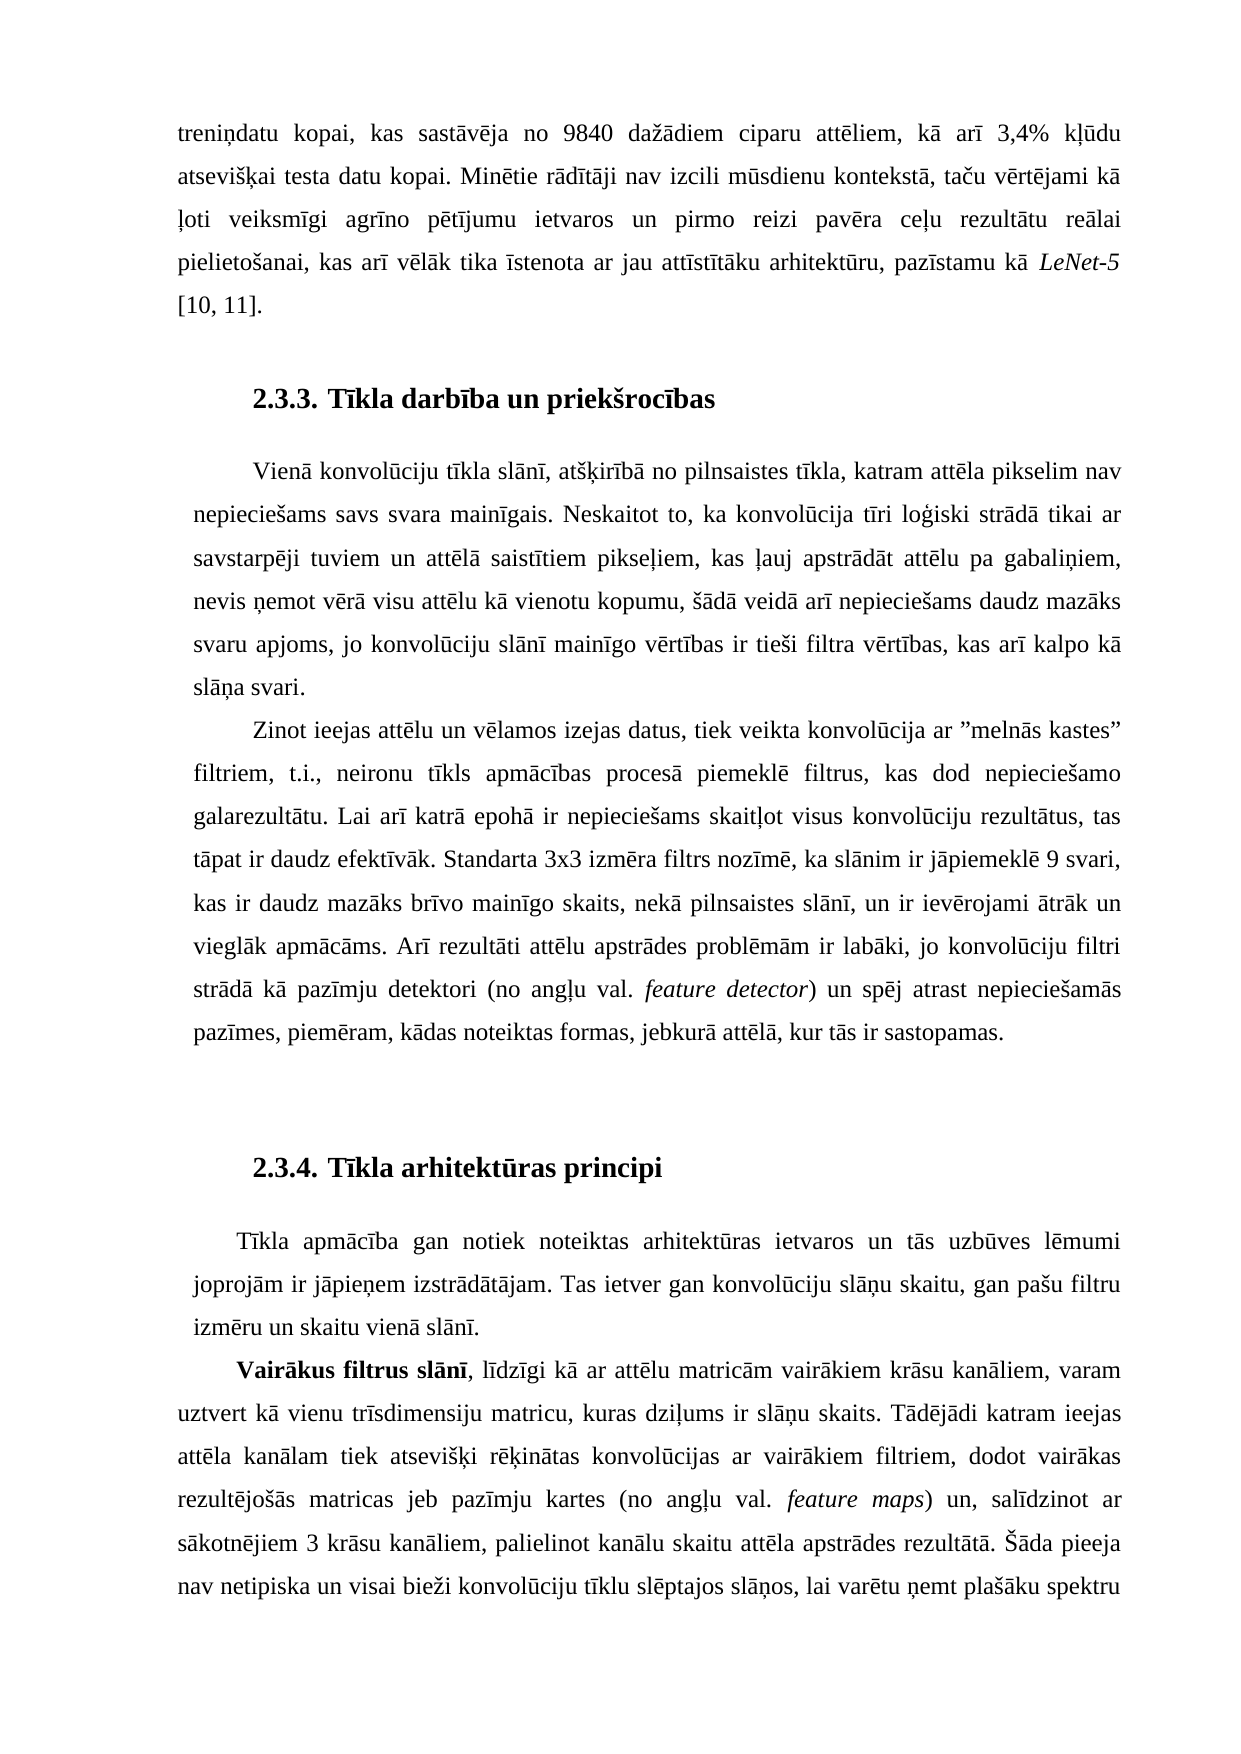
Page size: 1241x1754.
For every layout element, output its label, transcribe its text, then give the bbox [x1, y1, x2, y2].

text Zinot ieejas attēlu un vēlamos izejas datus, tiek veikta konvolūcija ar ”melnās kastes” filtriem, t.i., neironu tīkls apmācības procesā piemeklē filtrus, kas dod nepieciešamo galarezultātu. Lai arī katrā epohā ir nepieciešams skaitļot visus konvolūciju rezultātus, tas tāpat ir daudz efektīvāk. Standarta 3x3 izmēra filtrs nozīmē, ka slānim ir jāpiemeklē 9 svari, kas ir daudz mazāks brīvo mainīgo skaits, nekā pilnsaistes slānī, un ir ievērojami ātrāk un vieglāk apmācāms. Arī rezultāti attēlu apstrādes problēmām ir labāki, jo konvolūciju filtri strādā kā pazīmju detektori (no angļu val. feature detector) un spēj atrast nepieciešamās pazīmes, piemēram, kādas noteiktas formas, jebkurā attēlā, kur tās ir sastopamas. [193, 715, 1122, 1046]
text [177, 1355, 1122, 1599]
subtitle Tīkla arhitektūras principi [252, 1151, 1122, 1184]
subtitle Tīkla darbība un priekšrocības [252, 381, 1122, 414]
text Vienā konvolūciju tīkla slānī, atšķirībā no pilnsaistes tīkla, katram attēla pikselim nav nepieciešams savs svara mainīgais. Neskaitot to, ka konvolūcija tīri loģiski strādā tikai ar savstarpēji tuviem un attēlā saistītiem pikseļiem, kas ļauj apstrādāt attēlu pa gabaliņiem, nevis ņemot vērā visu attēlu kā vienotu kopumu, šādā veidā arī nepieciešams daudz mazāks svaru apjoms, jo konvolūciju slānī mainīgo vērtības ir tieši filtra vērtības, kas arī kalpo kā slāņa svari. [193, 456, 1122, 701]
text Tīkla apmācība gan notiek noteiktas arhitektūras ietvaros un tās uzbūves lēmumi joprojām ir jāpieņem izstrādātājam. Tas ietver gan konvolūciju slāņu skaitu, gan pašu filtru izmēru un skaitu vienā slānī. [193, 1226, 1122, 1341]
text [177, 118, 1122, 319]
